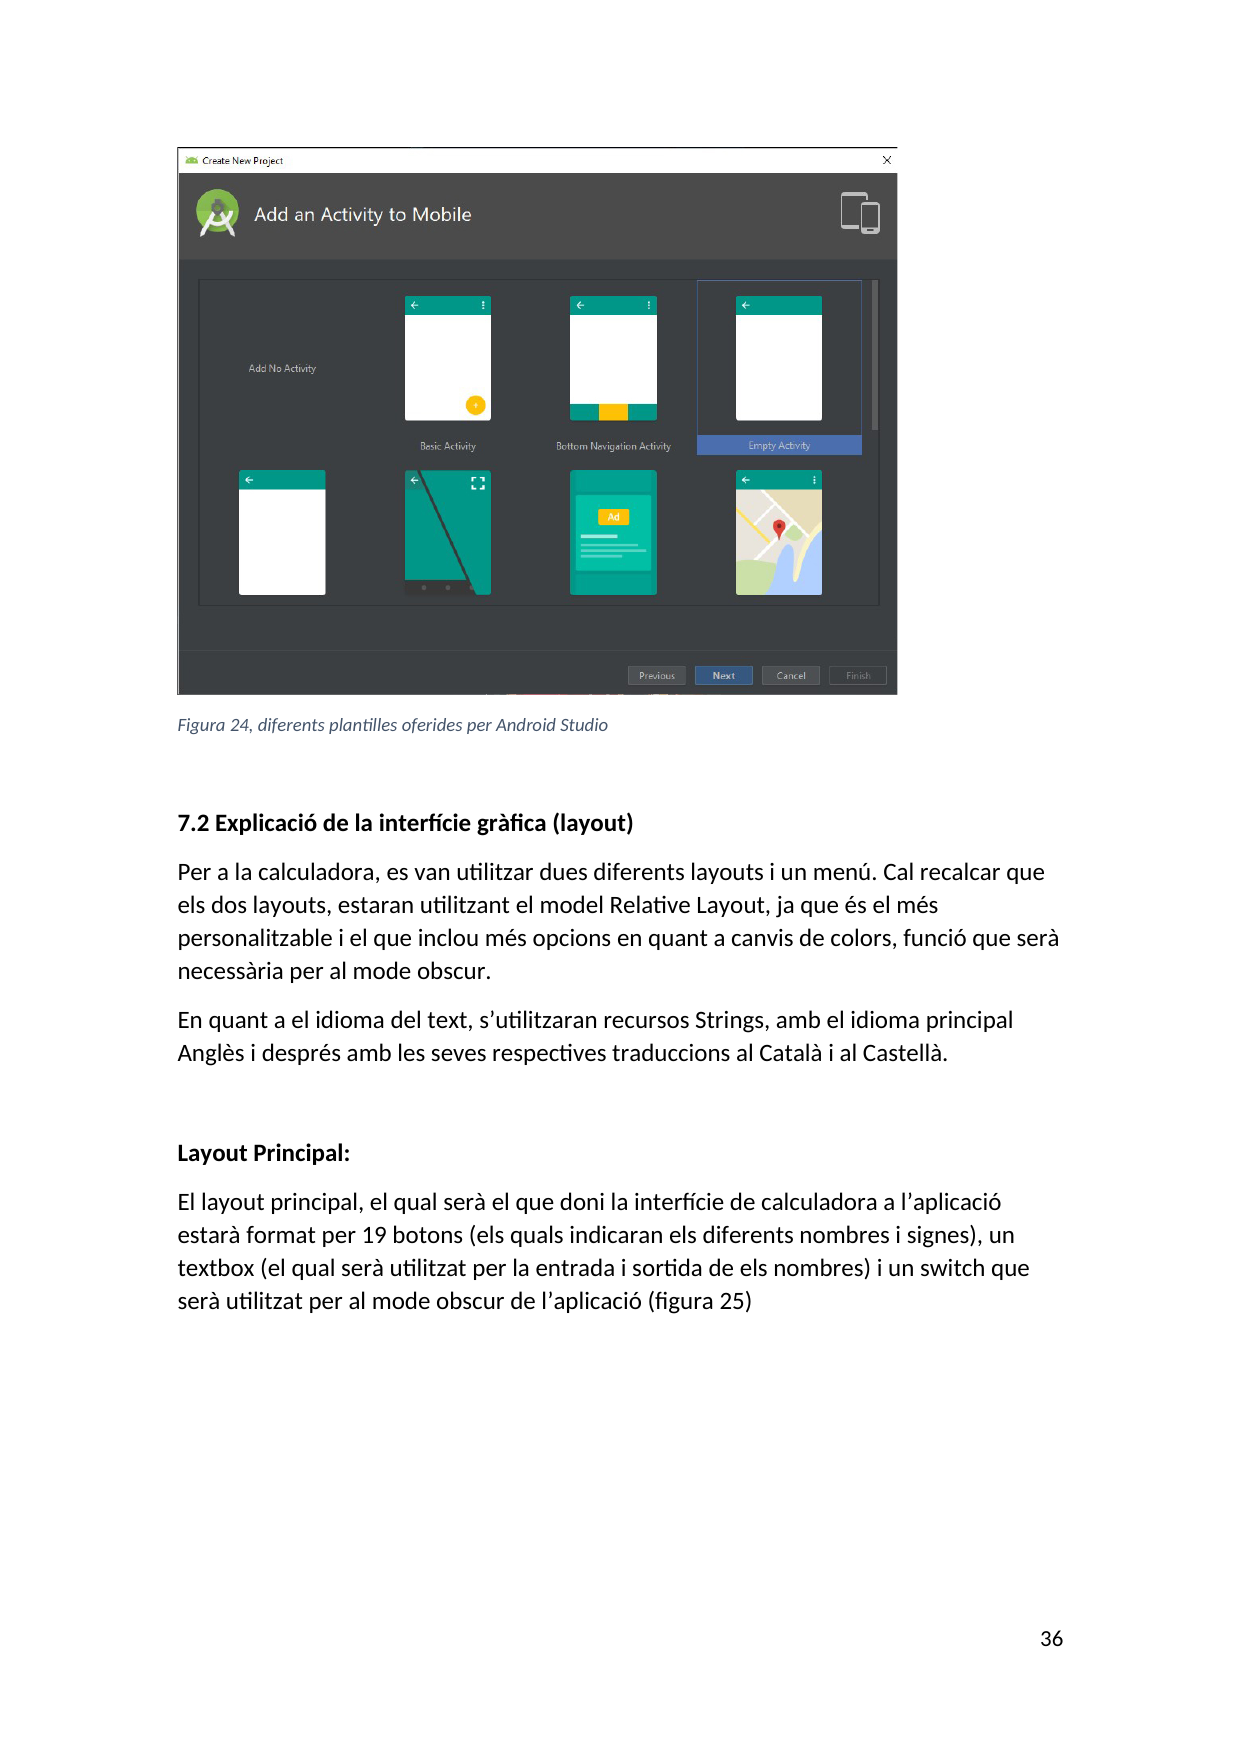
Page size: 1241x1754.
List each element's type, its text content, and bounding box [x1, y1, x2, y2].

text Layout Principal: [177, 1137, 1063, 1167]
text Figura 24, diferents plantilles oferides per Android Studio [177, 713, 1063, 736]
text Per a la calculadora, es van utilitzar dues diferents layouts i un menú. Cal recalcar que els dos layouts, estaran utilitzant el model Relative Layout, ja que és el més personalitzable i el que inclou més opcions en quant a canvis de colors, funció que serà necessària per al mode obscur. [177, 856, 1063, 986]
text 7.2 Explicació de la interfície gràfica (layout) [177, 807, 1063, 837]
picture [177, 147, 898, 695]
text El layout principal, el qual serà el que doni la interfície de calculadora a l’aplicació estarà format per 19 botons (els quals indicaran els diferents nombres i signes), un textbox (el qual serà utilitzat per la entrada i sortida de els nombres) i un switch que serà utilitzat per al mode obscur de l’aplicació (figura 25) [177, 1186, 1063, 1316]
text En quant a el idioma del text, s’utilitzaran recursos Strings, amb el idioma principal Anglès i després amb les seves respectives traduccions al Català i al Castellà. [177, 1004, 1063, 1068]
